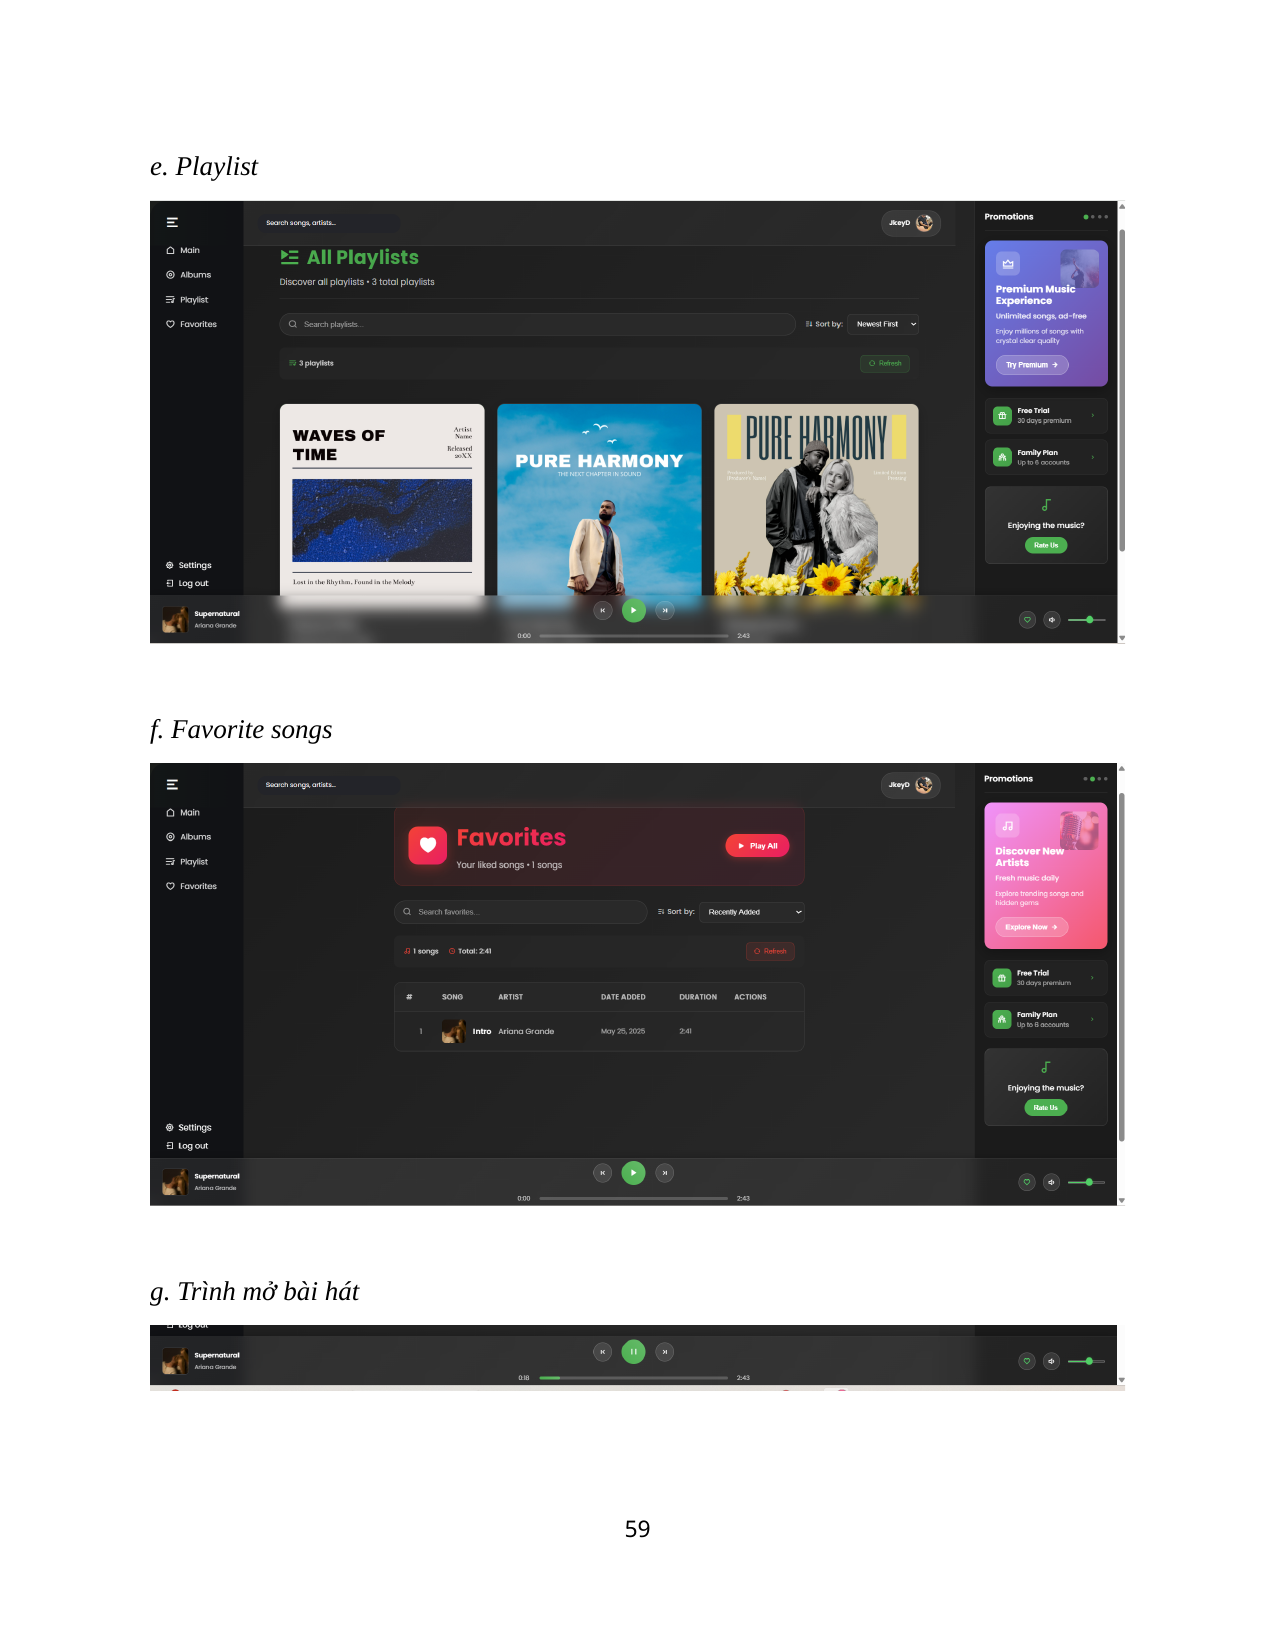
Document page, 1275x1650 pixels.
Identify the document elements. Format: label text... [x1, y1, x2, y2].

text e. Playlist [150, 150, 1125, 181]
picture [150, 1325, 1125, 1391]
picture [150, 200, 1125, 644]
text f. Favorite songs [150, 713, 1125, 744]
text g. Trình mở bài hát [150, 1275, 1125, 1306]
picture [150, 763, 1125, 1206]
